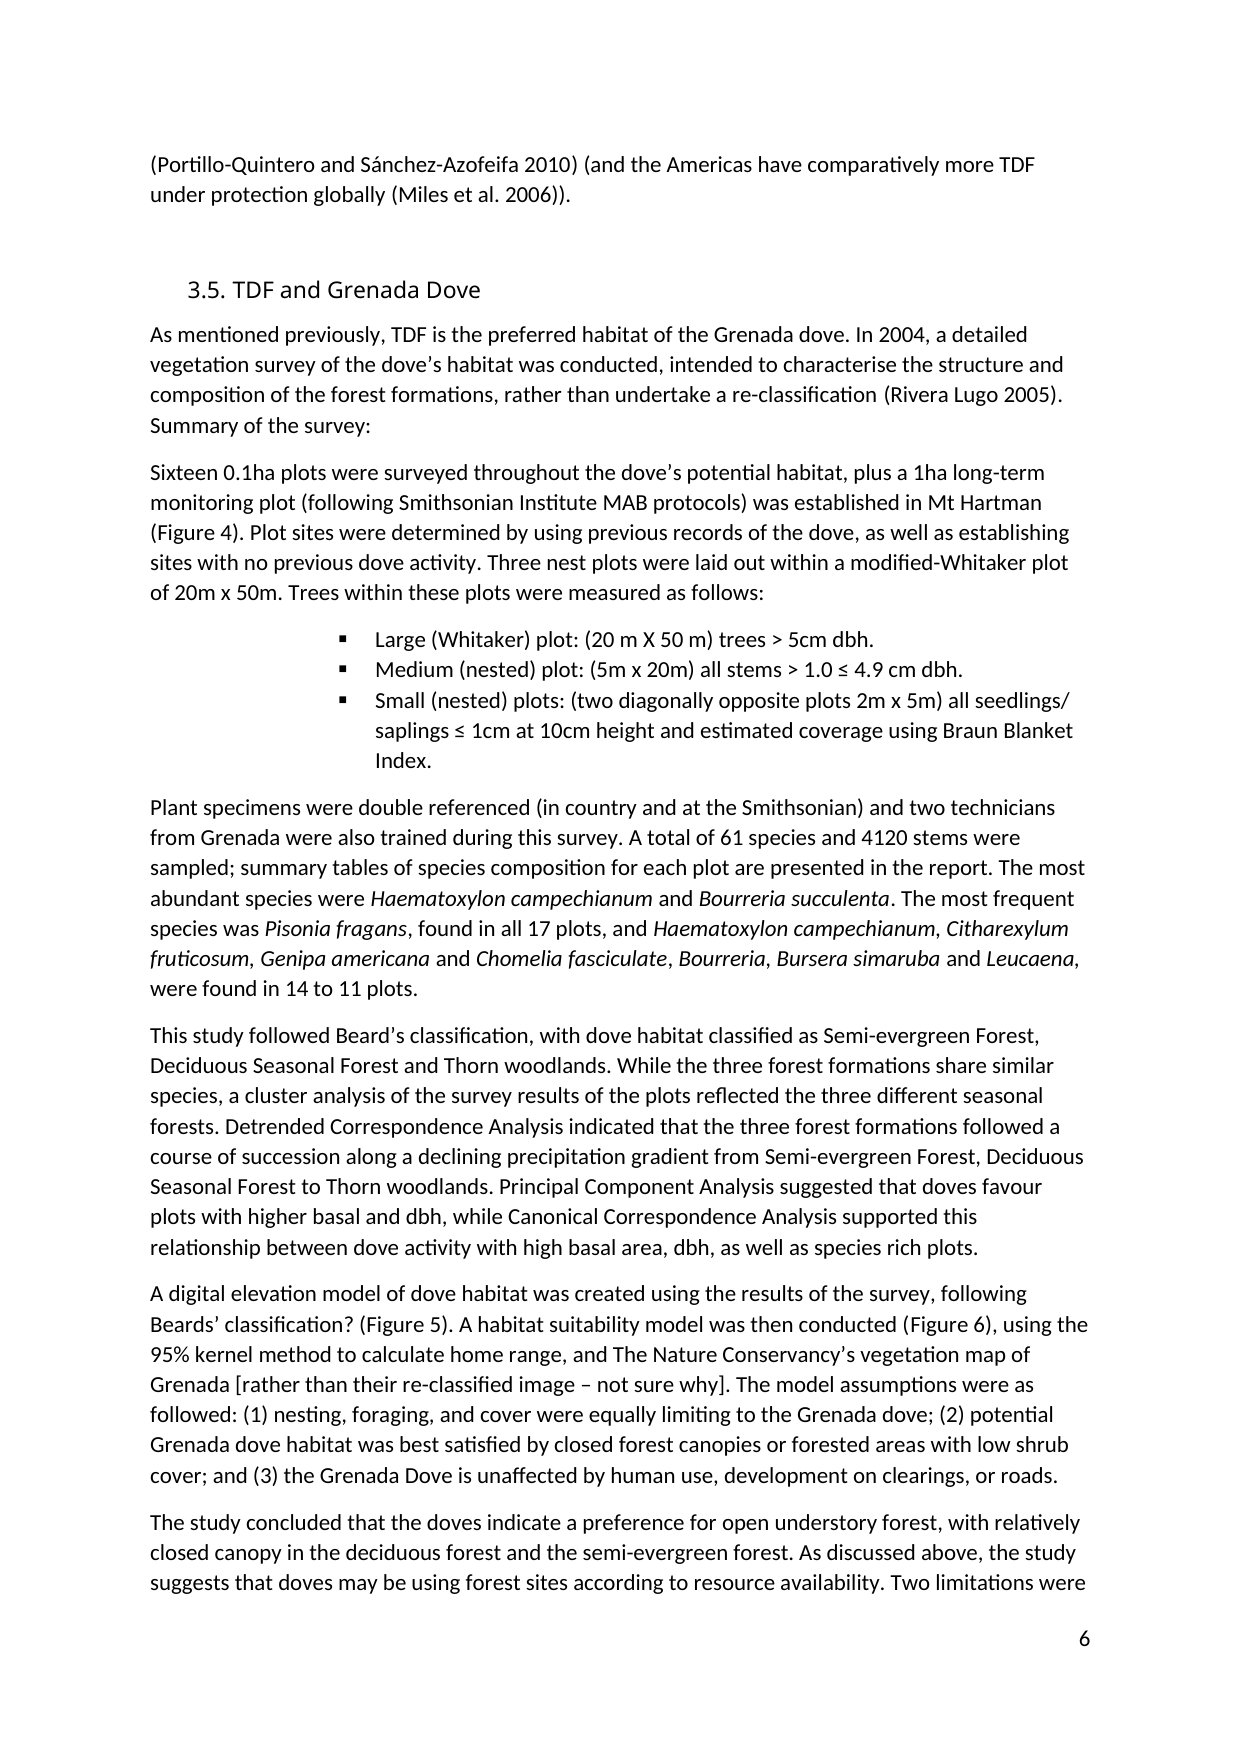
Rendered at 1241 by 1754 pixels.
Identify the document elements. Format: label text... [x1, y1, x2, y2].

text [150, 150, 1090, 208]
list Medium (nested) plot: (5m x 20m) all stems > 1.0 ≤ 4.9 cm dbh. [337, 656, 1090, 684]
text Sixteen 0.1ha plots were surveyed throughout the dove’s potential habitat, plus a 1ha long-term monitoring plot (following Smithsonian Institute MAB protocols) was established in Mt Hartman (Figure 4). Plot sites were determined by using previous records of the dove, as well as establishing sites with no previous dove activity. Three nest plots were laid out within a modified-Whitaker plot of 20m x 50m. Trees within these plots were measured as follows: [150, 458, 1090, 607]
subtitle TDF and Grenada Dove [187, 274, 1090, 305]
text A digital elevation model of dove habitat was created using the results of the survey, following Beards’ classification? (Figure 5). A habitat suitability model was then conducted (Figure 6), using the 95% kernel method to calculate home range, and The Nature Conservancy’s vegetation map of Grenada [rather than their re-classified image – not sure why]. The model assumptions were as followed: (1) nesting, foraging, and cover were equally limiting to the Grenada dove; (2) potential Grenada dove habitat was best satisfied by closed forest canopies or forested areas with low shrub cover; and (3) the Grenada Dove is unaffected by human use, development on clearings, or roads. [150, 1279, 1090, 1489]
text This study followed Beard’s classification, with dove habitat classified as Semi-evergreen Forest, Deciduous Seasonal Forest and Thorn woodlands. While the three forest formations share similar species, a cluster analysis of the survey results of the plots reflected the three different seasonal forests. Detrended Correspondence Analysis indicated that the three forest formations followed a course of succession along a declining precipitation gradient from Semi-evergreen Forest, Deciduous Seasonal Forest to Thorn woodlands. Principal Component Analysis suggested that doves favour plots with higher basal and dbh, while Canonical Correspondence Analysis supported this relationship between dove activity with high basal area, dbh, as well as species rich plots. [150, 1021, 1090, 1261]
list Large (Whitaker) plot: (20 m X 50 m) trees > 5cm dbh. [337, 625, 1090, 653]
list Small (nested) plots: (two diagonally opposite plots 2m x 5m) all seedlings/ saplings ≤ 1cm at 10cm height and estimated coverage using Braun Blanket Index. [337, 686, 1090, 774]
text As mentioned previously, TDF is the preferred habitat of the Grenada dove. In 2004, a detailed vegetation survey of the dove’s habitat was conducted, intended to characterise the structure and composition of the forest formations, rather than undertake a re-classification (Rivera Lugo 2005). Summary of the survey: [150, 320, 1090, 439]
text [150, 1508, 1090, 1596]
text Plant specimens were double referenced (in country and at the Smithsonian) and two technicians from Grenada were also trained during this survey. A total of 61 species and 4120 stems were sampled; summary tables of species composition for each plot are presented in the report. The most abundant species were Haematoxylon campechianum and Bourreria succulenta. The most frequent species was Pisonia fragans, found in all 17 plots, and Haematoxylon campechianum, Citharexylum fruticosum, Genipa americana and Chomelia fasciculate, Bourreria, Bursera simaruba and Leucaena, were found in 14 to 11 plots. [150, 793, 1090, 1002]
